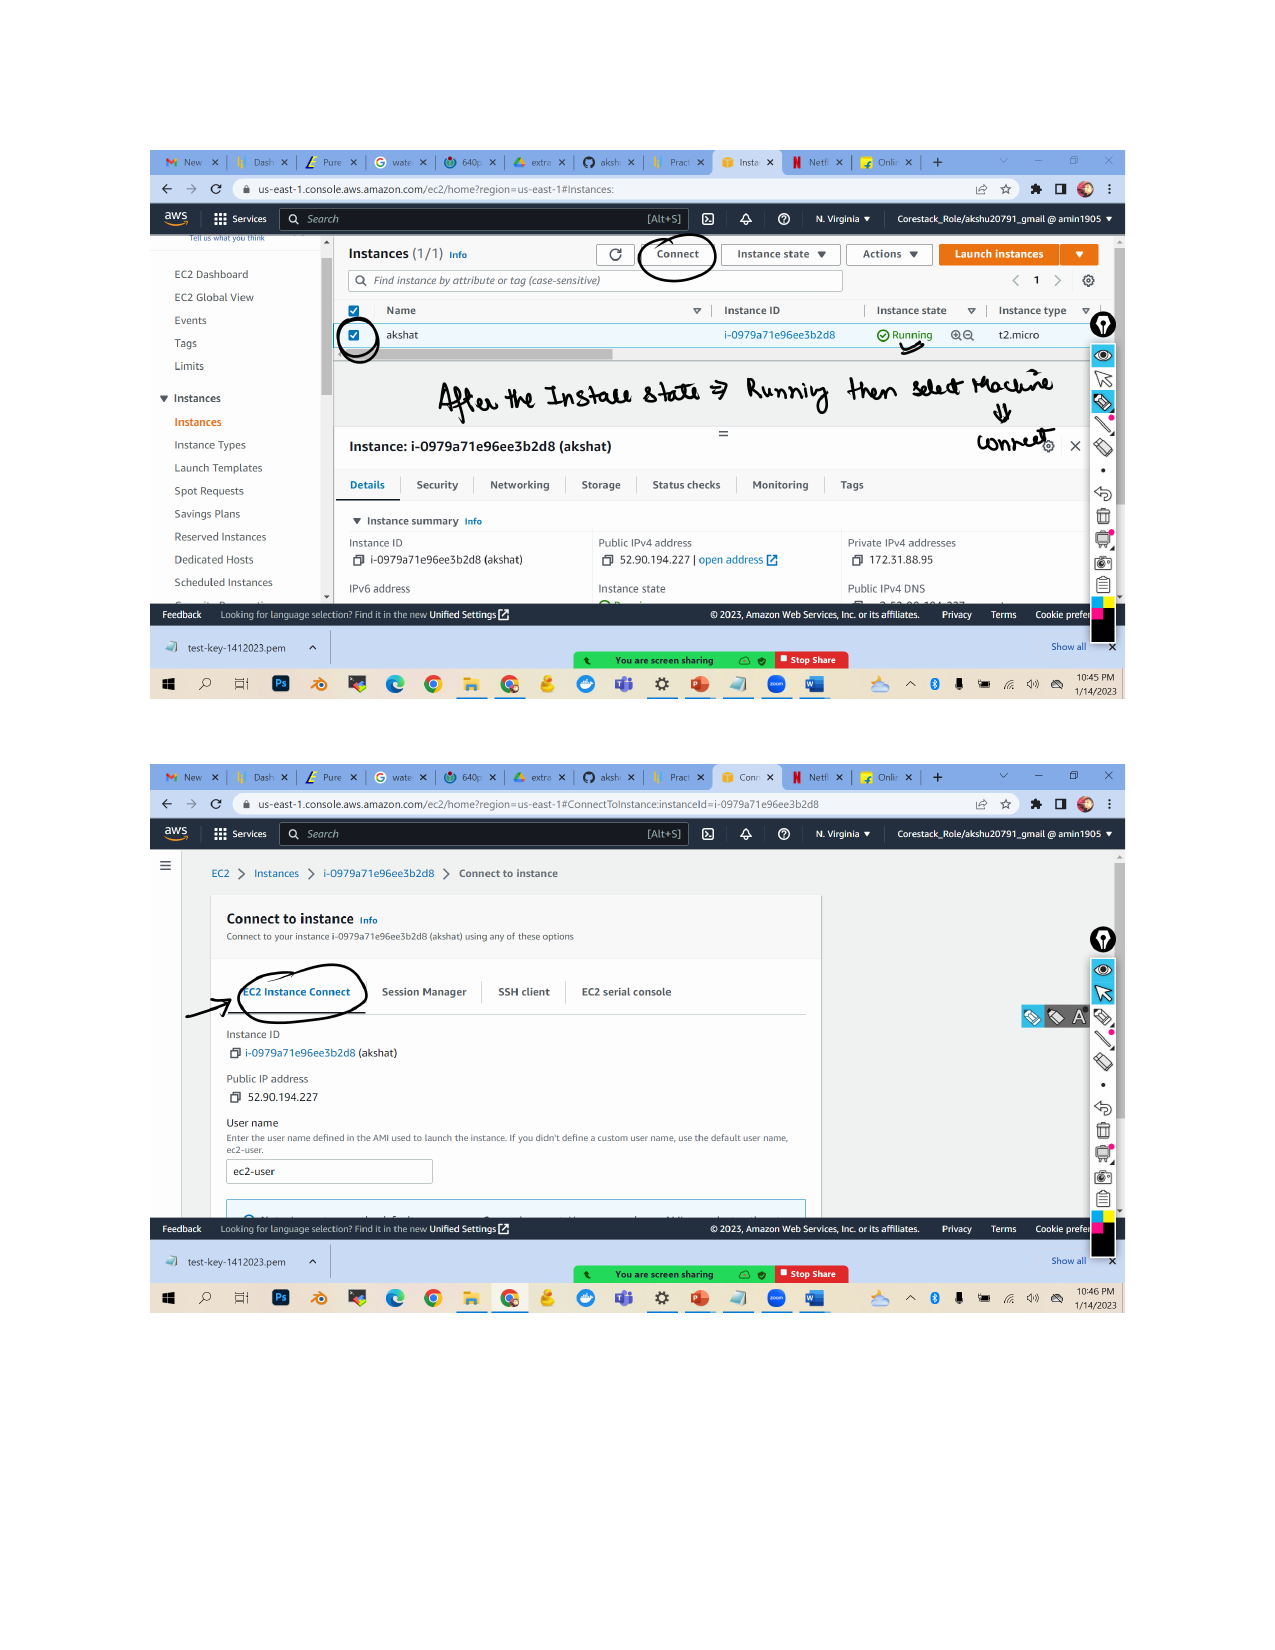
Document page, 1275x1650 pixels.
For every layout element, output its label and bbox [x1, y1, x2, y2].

picture [150, 150, 1125, 699]
picture [150, 764, 1125, 1313]
